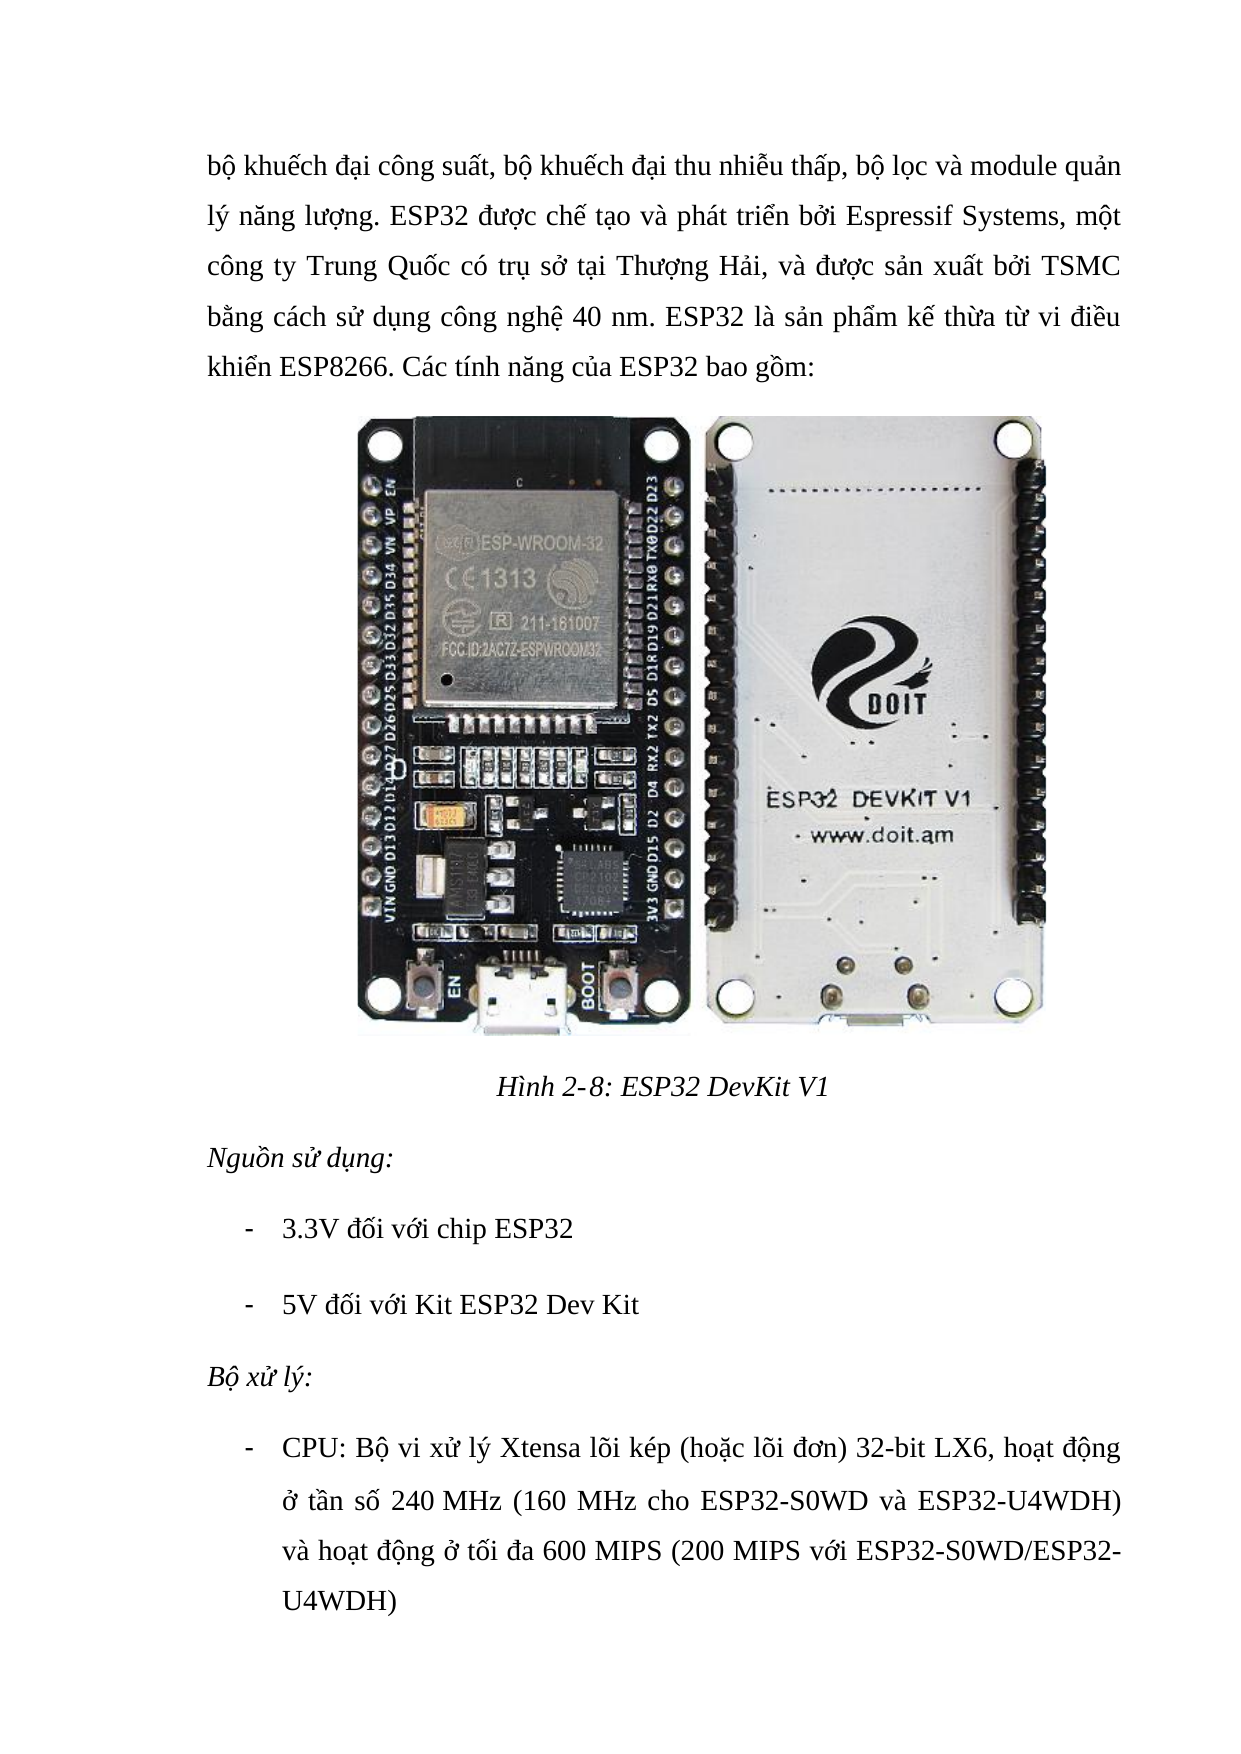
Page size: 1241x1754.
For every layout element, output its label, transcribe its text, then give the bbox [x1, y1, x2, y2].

list CPU: Bộ vi xử lý Xtensa lõi kép (hoặc lõi đơn) 32-bit LX6, hoạt động ở tần số 240 MHz (160 MHz cho ESP32-S0WD và ESP32-U4WDH) và hoạt động ở tối đa 600 MIPS (200 MIPS với ESP32-S0WD/ESP32-U4WDH) [244, 1426, 1122, 1617]
list 3.3V đối với chip ESP32 [244, 1207, 1122, 1247]
text Bộ xử lý: [207, 1359, 1122, 1393]
picture [357, 416, 1047, 1036]
list 5V đối với Kit ESP32 Dev Kit [244, 1283, 1122, 1323]
text Nguồn sử dụng: [207, 1140, 1122, 1174]
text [207, 148, 1122, 382]
